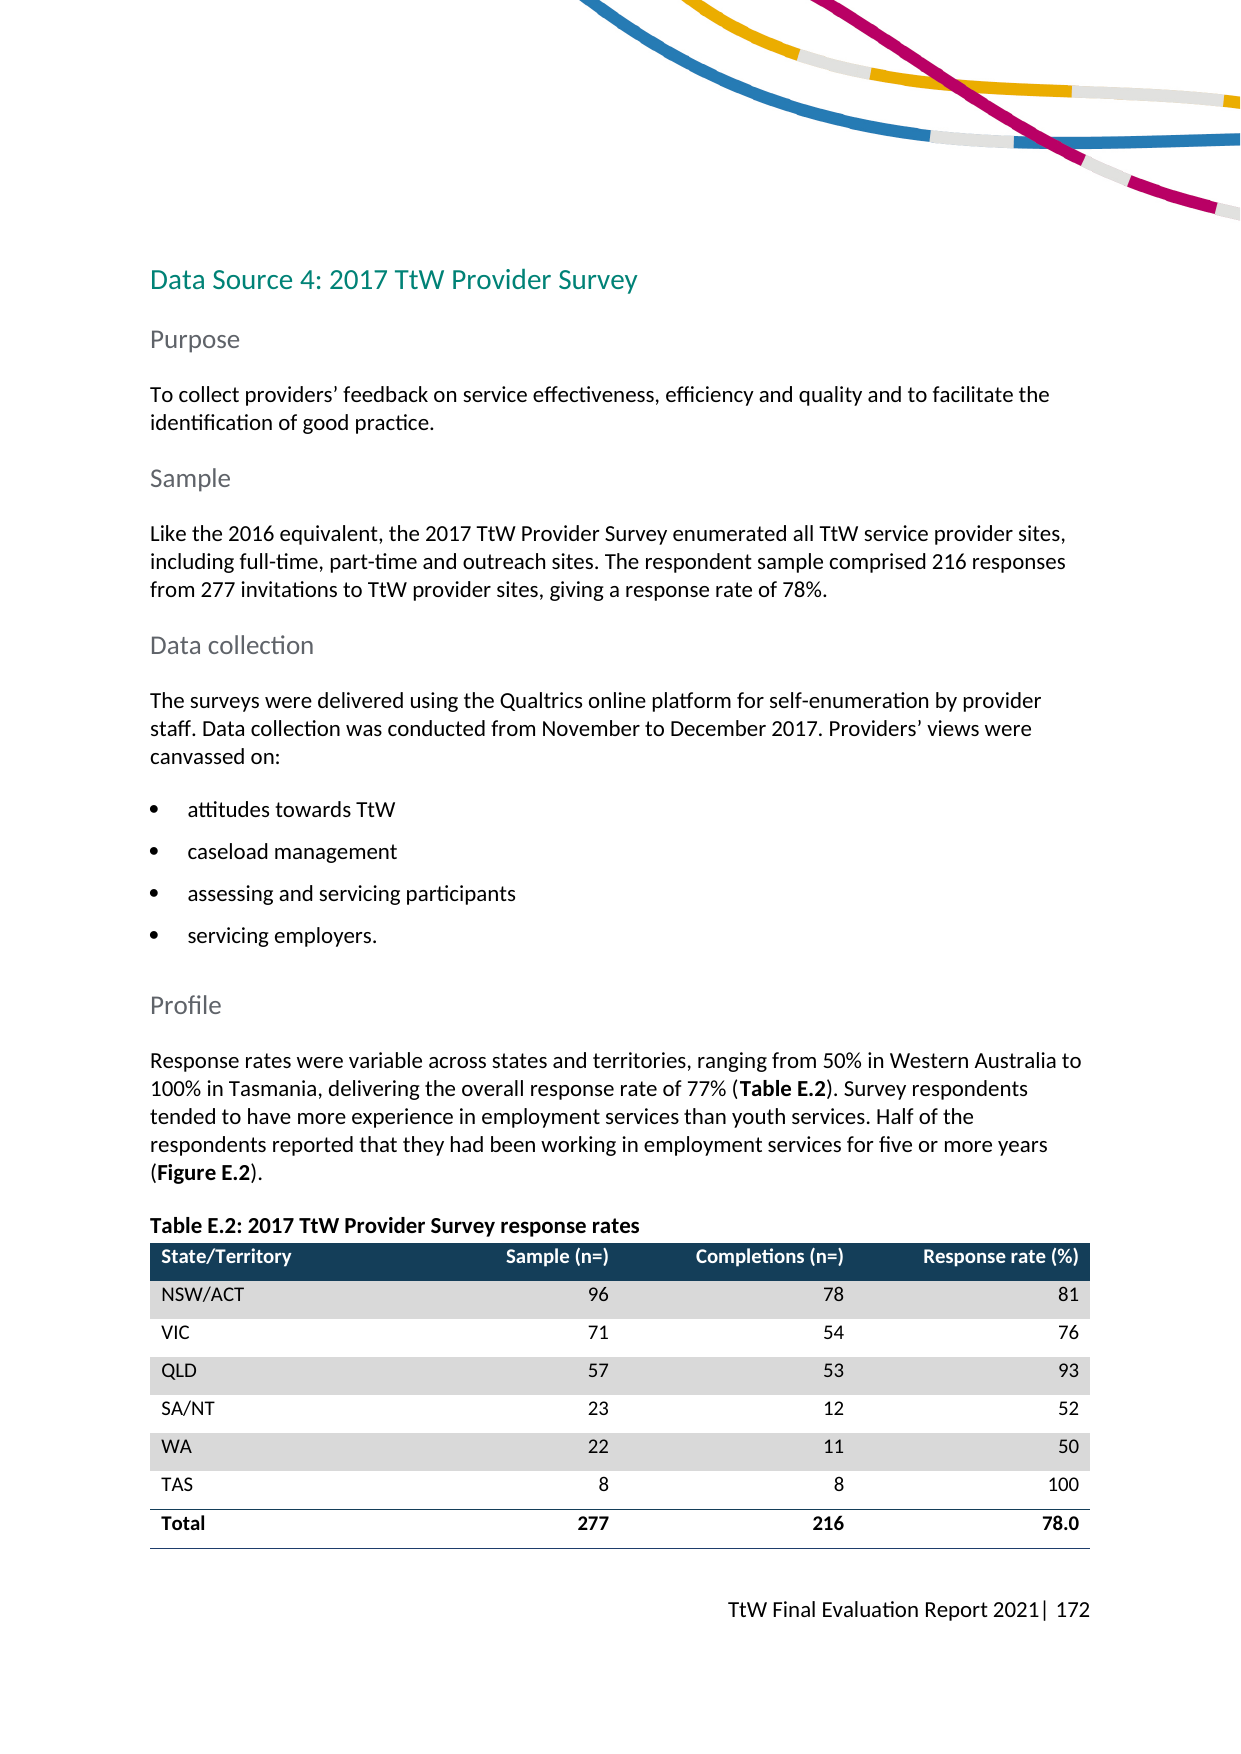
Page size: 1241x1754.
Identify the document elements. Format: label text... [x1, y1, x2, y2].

subtitle Purpose [150, 322, 1090, 355]
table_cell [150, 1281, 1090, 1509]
text Response rates were variable across states and territories, ranging from 50% in Western Australia to 100% in Tasmania, delivering the overall response rate of 77% (Table E.2). Survey respondents tended to have more experience in employment services than youth services. Half of the respondents reported that they had been working in employment services for five or more years (Figure E.2). [150, 1046, 1090, 1186]
subtitle Data collection [150, 628, 1090, 661]
subtitle Profile [150, 988, 1090, 1021]
text To collect providers’ feedback on service effectiveness, efficiency and quality and to facilitate the identification of good practice. [150, 380, 1090, 436]
list caseload management [150, 837, 1090, 865]
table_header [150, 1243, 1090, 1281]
text Table E.2: 2017 TtW Provider Survey response rates [150, 1211, 1090, 1239]
text The surveys were delivered using the Qualtrics online platform for self-enumeration by provider staff. Data collection was conducted from November to December 2017. Providers’ views were canvassed on: [150, 686, 1090, 770]
subtitle Sample [150, 461, 1090, 494]
text Like the 2016 equivalent, the 2017 TtW Provider Survey enumerated all TtW service provider sites, including full-time, part-time and outreach sites. The respondent sample comprised 216 responses from 277 invitations to TtW provider sites, giving a response rate of 78%. [150, 519, 1090, 603]
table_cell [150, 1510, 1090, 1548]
picture [0, 0, 1241, 229]
list attitudes towards TtW [150, 795, 1090, 823]
subtitle Data Source 4: 2017 TtW Provider Survey [150, 261, 1090, 297]
list assessing and servicing participants [150, 879, 1090, 907]
list servicing employers. [150, 921, 1090, 949]
